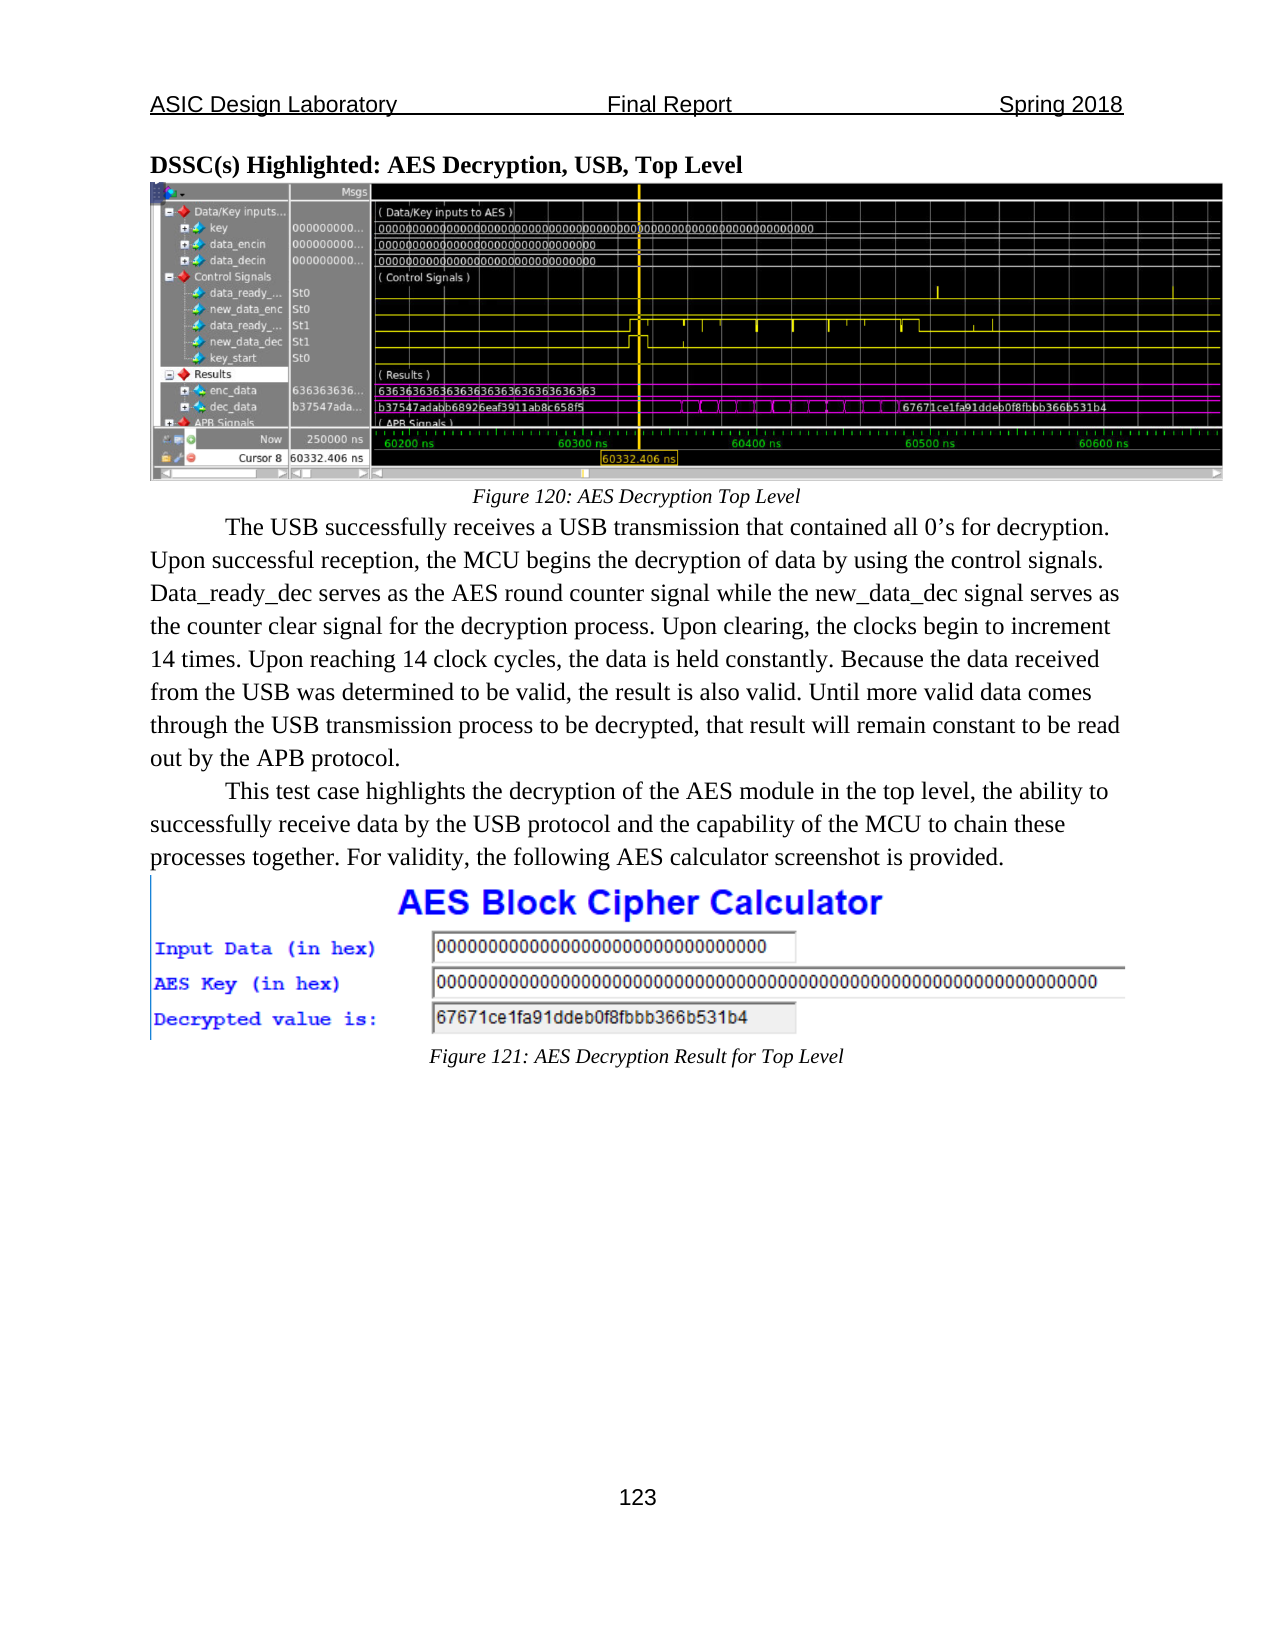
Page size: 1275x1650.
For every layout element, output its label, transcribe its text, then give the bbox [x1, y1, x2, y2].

text This test case highlights the decryption of the AES module in the top level, the ability to successfully receive data by the USB protocol and the capability of the MCU to chain these processes together. For validity, the following AES calculator screenshot is provided. [150, 776, 1125, 871]
text Figure 121: AES Decryption Result for Top Level [150, 1044, 1125, 1068]
text Figure 120: AES Decryption Top Level [150, 484, 1125, 508]
text The USB successfully receives a USB transmission that contained all 0’s for decryption. Upon successful reception, the MCU begins the decryption of data by using the control signals. Data_ready_dec serves as the AES round counter signal while the new_data_dec signal serves as the counter clear signal for the decryption process. Upon clearing, the clocks begin to increment 14 times. Upon reaching 14 clock cycles, the data is held constantly. Because the data received from the USB was determined to be valid, the result is also valid. Until more valid data comes through the USB transmission process to be decrypted, that result will remain constant to be read out by the APB protocol. [150, 512, 1125, 772]
picture [150, 875, 1125, 1040]
picture [150, 182, 1223, 481]
text DSSC(s) Highlighted: AES Decryption, USB, Top Level [150, 150, 1125, 182]
